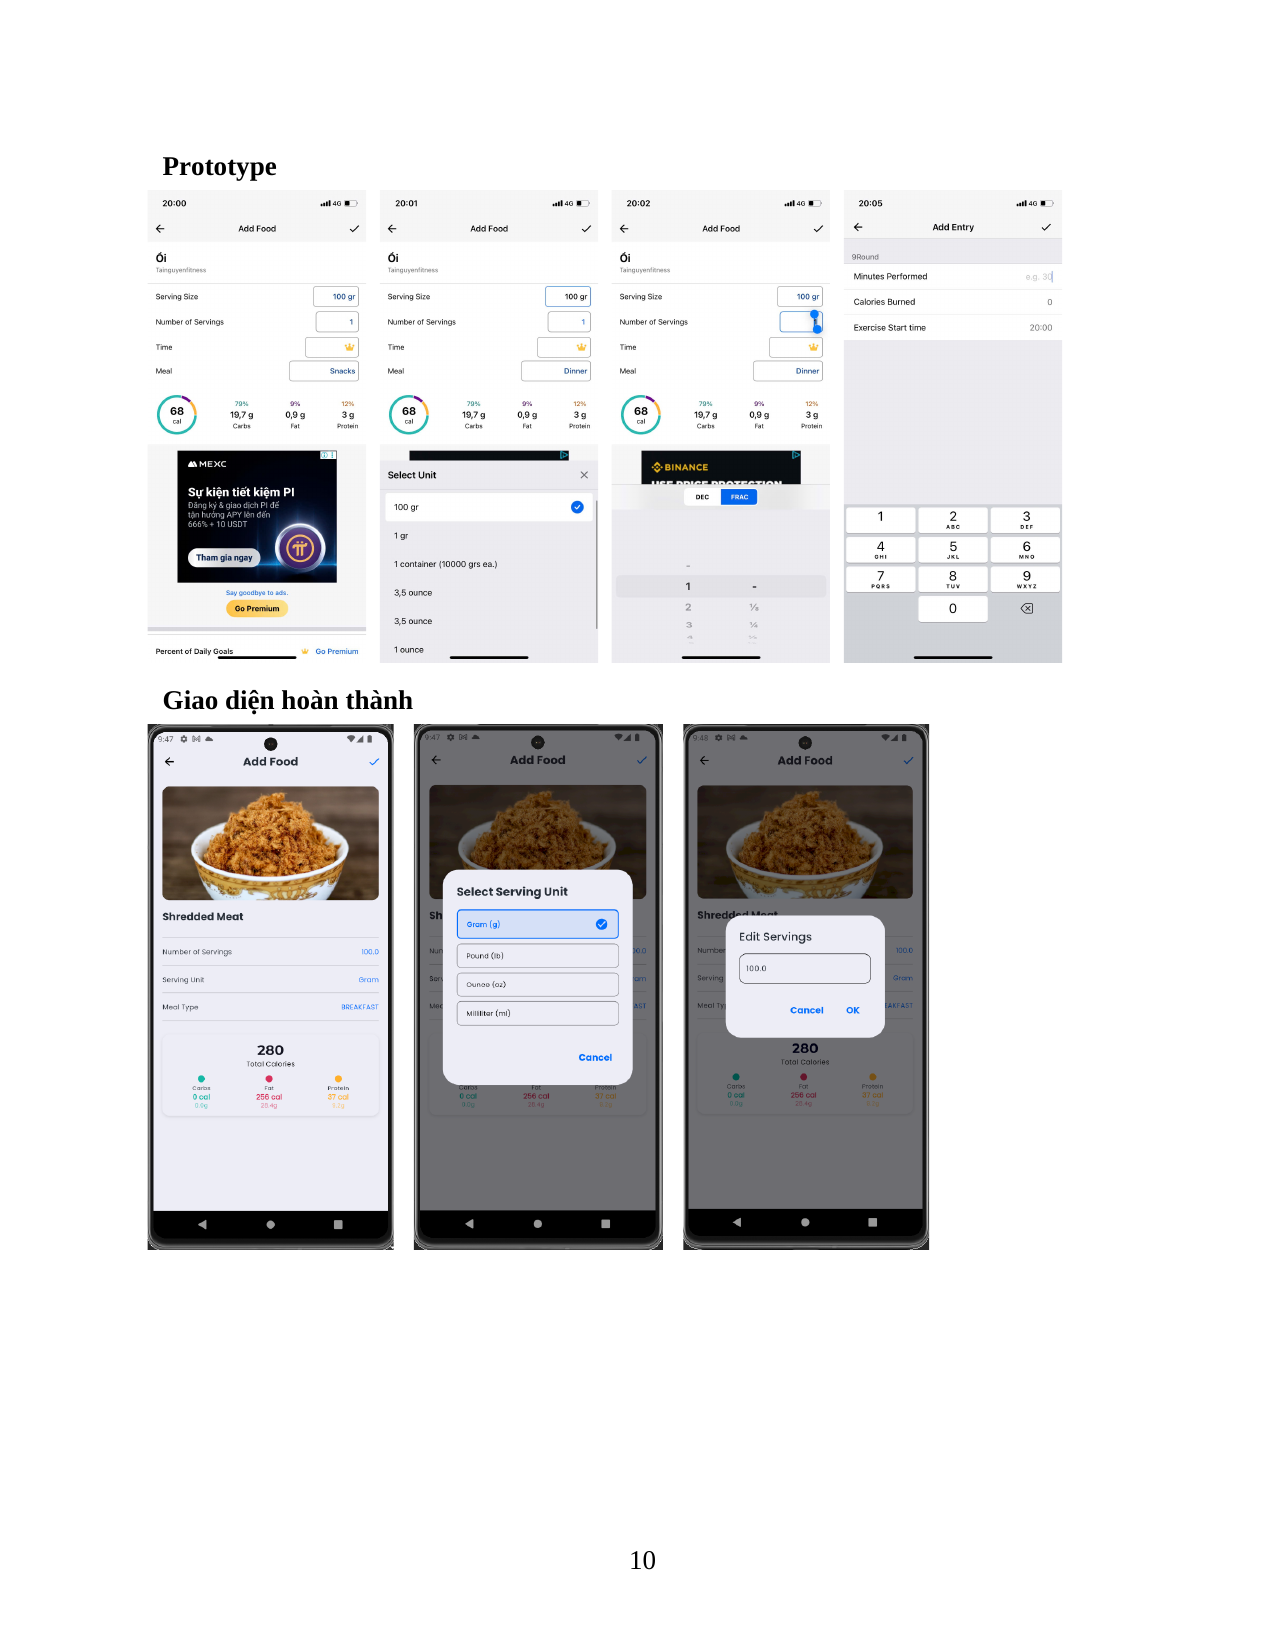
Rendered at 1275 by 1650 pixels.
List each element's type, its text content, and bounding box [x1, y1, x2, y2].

picture [683, 724, 930, 1250]
picture [147, 724, 394, 1250]
picture [611, 190, 830, 663]
picture [379, 190, 599, 663]
text Prototype [162, 150, 1137, 181]
picture [843, 190, 1063, 663]
text Giao diện hoàn thành [162, 684, 1137, 715]
picture [147, 190, 367, 663]
picture [413, 724, 663, 1250]
